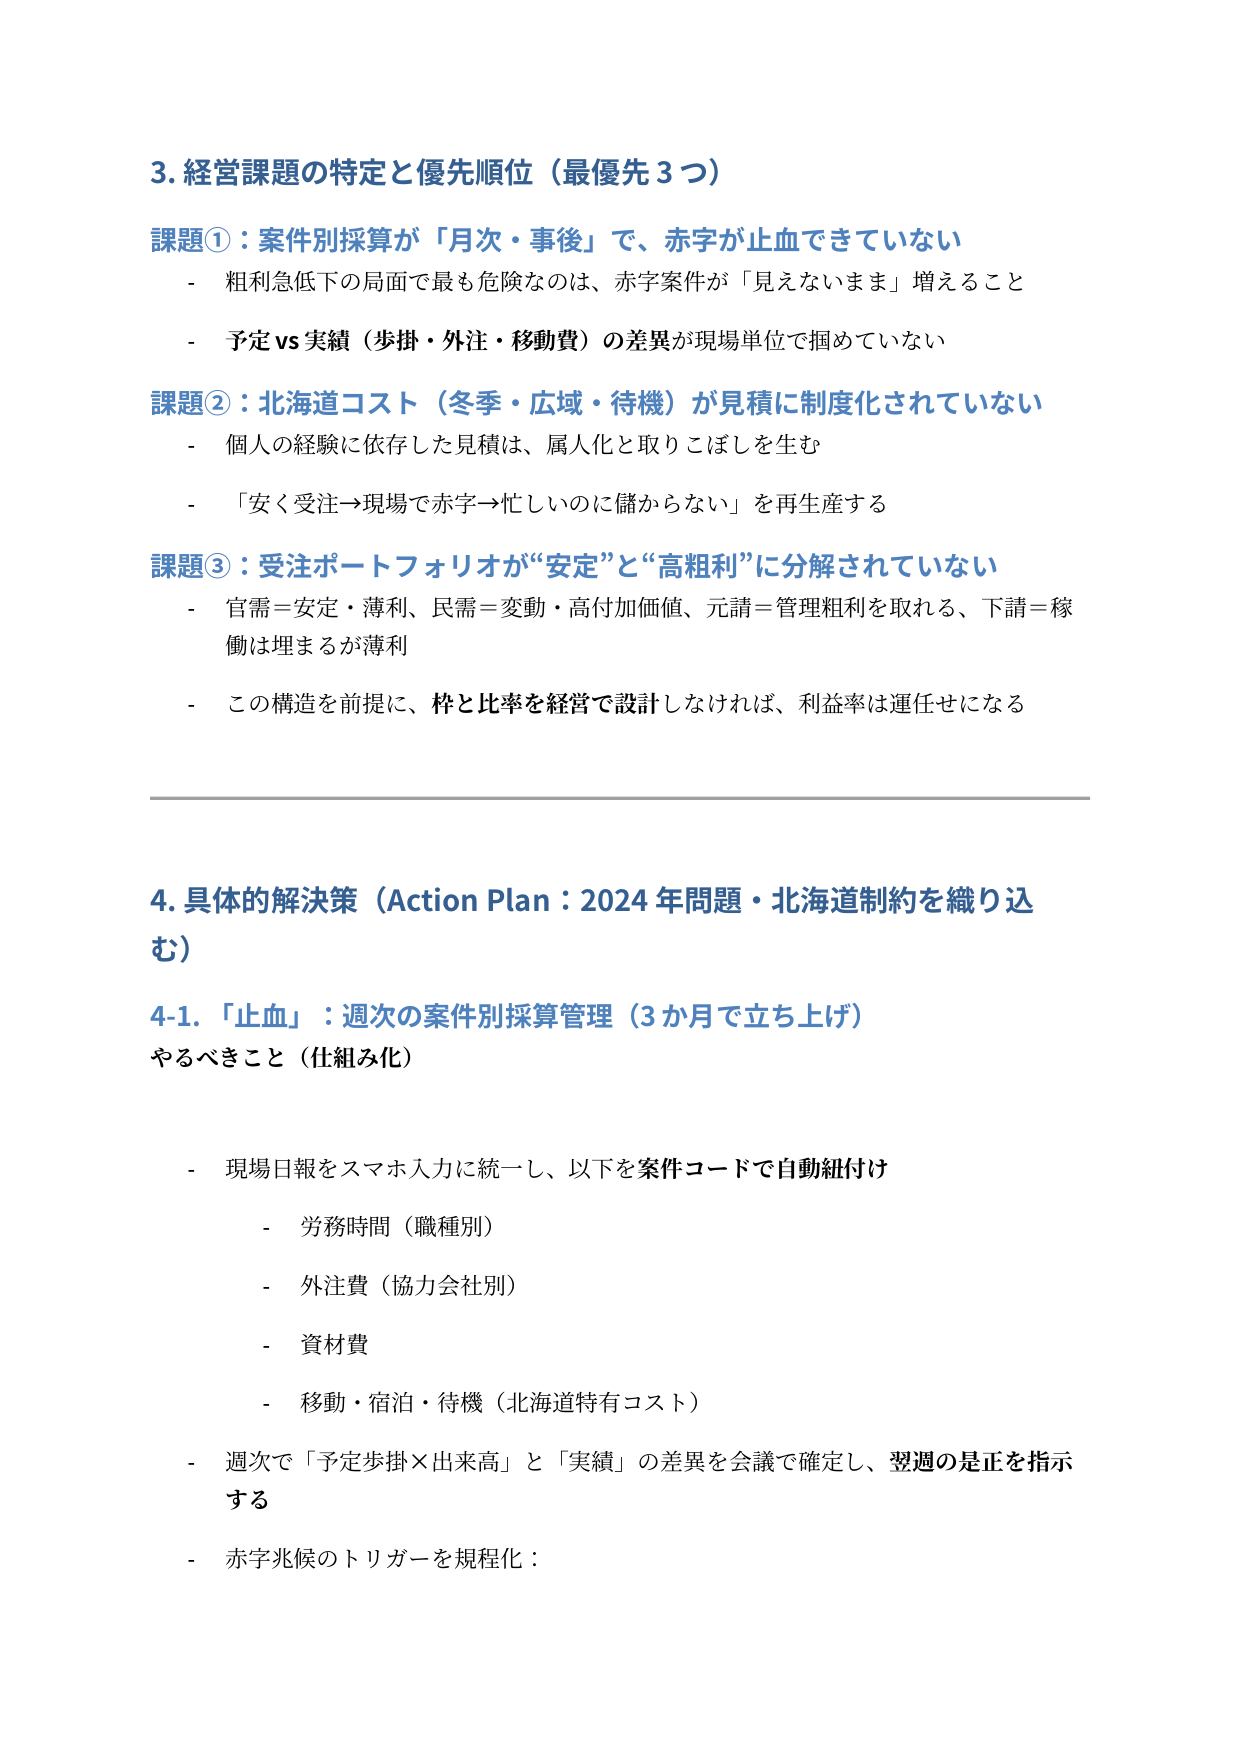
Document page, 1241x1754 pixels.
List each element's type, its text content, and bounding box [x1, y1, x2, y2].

subtitle 課題③：受注ポートフォリオが“安定”と“高粗利”に分解されていない [150, 545, 1090, 584]
list 週次で「予定歩掛×出来高」と「実績」の差異を会議で確定し、翌週の是正を指示する [187, 1444, 1090, 1515]
list 資材費 [262, 1327, 1090, 1360]
text やるべきこと（仕組み化） [150, 1041, 1090, 1073]
subtitle 4-1. 「止血」：週次の案件別採算管理（3か月で立ち上げ） [150, 995, 1090, 1035]
list 予定vs実績（歩掛・外注・移動費）の差異が現場単位で掴めていない [187, 323, 1090, 356]
list 外注費（協力会社別） [262, 1268, 1090, 1301]
list 赤字兆候のトリガーを規程化： [187, 1541, 1090, 1574]
list 現場日報をスマホ入力に統一し、以下を案件コードで自動紐付け [187, 1151, 1090, 1184]
subtitle 3. 経営課題の特定と優先順位（最優先3つ） [150, 150, 1090, 192]
subtitle 課題②：北海道コスト（冬季・広域・待機）が見積に制度化されていない [150, 382, 1090, 421]
list 「安く受注→現場で赤字→忙しいのに儲からない」を再生産する [187, 486, 1090, 519]
list 個人の経験に依存した見積は、属人化と取りこぼしを生む [187, 427, 1090, 460]
subtitle 4. 具体的解決策（Action Plan：2024年問題・北海道制約を織り込む） [150, 877, 1090, 968]
list この構造を前提に、枠と比率を経営で設計しなければ、利益率は運任せになる [187, 686, 1090, 719]
list 粗利急低下の局面で最も危険なのは、赤字案件が「見えないまま」増えること [187, 264, 1090, 297]
list 移動・宿泊・待機（北海道特有コスト） [262, 1385, 1090, 1418]
list 官需＝安定・薄利、民需＝変動・高付加価値、元請＝管理粗利を取れる、下請＝稼働は埋まるが薄利 [187, 590, 1090, 661]
subtitle 課題①：案件別採算が「月次・事後」で、赤字が止血できていない [150, 219, 1090, 259]
list 労務時間（職種別） [262, 1209, 1090, 1242]
